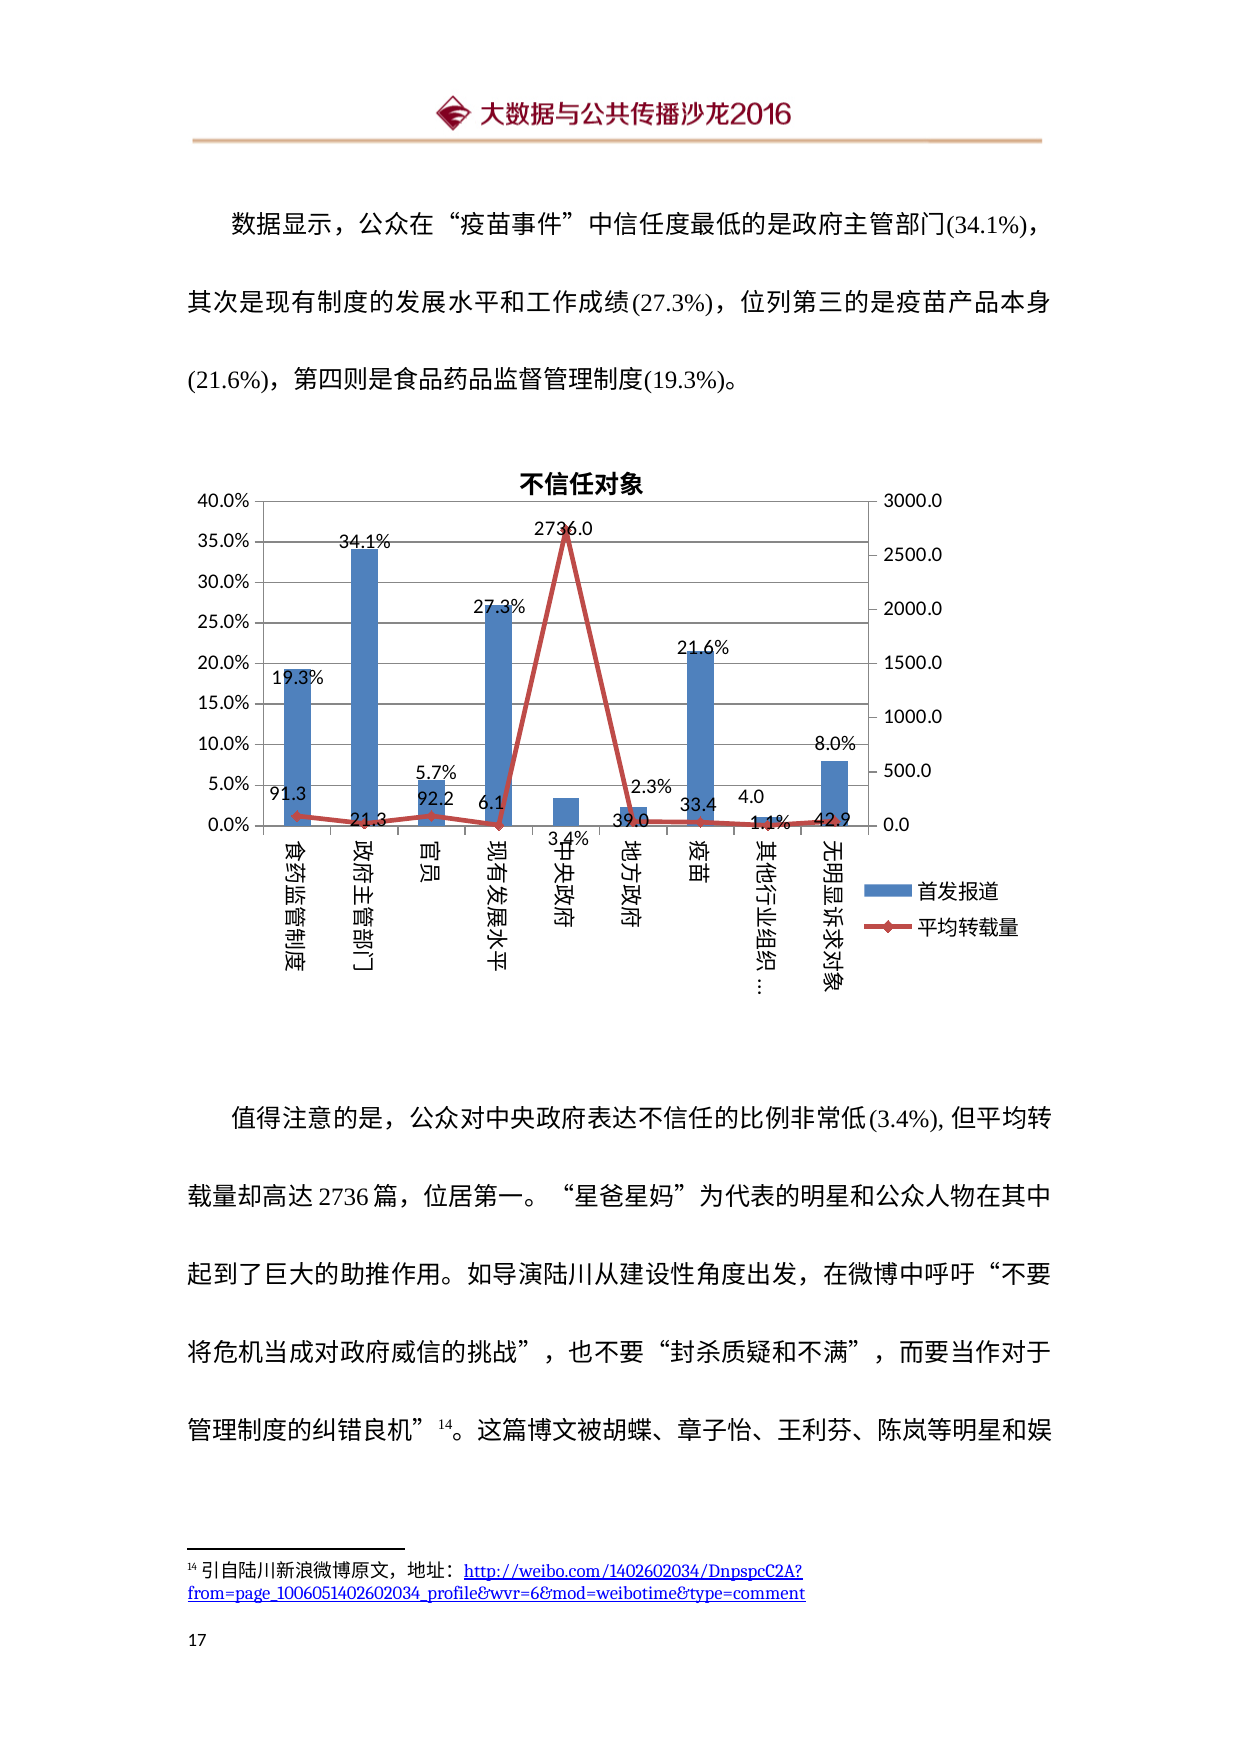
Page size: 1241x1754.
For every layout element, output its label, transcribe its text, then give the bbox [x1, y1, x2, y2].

picture [187, 88, 1053, 152]
text 数据显示，公众在“疫苗事件”中信任度最低的是政府主管部门(34.1%)，其次是现有制度的发展水平和工作成绩(27.3%)，位列第三的是疫苗产品本身(21.6%)，第四则是食品药品监督管理制度(19.3%)。 [187, 190, 1053, 411]
